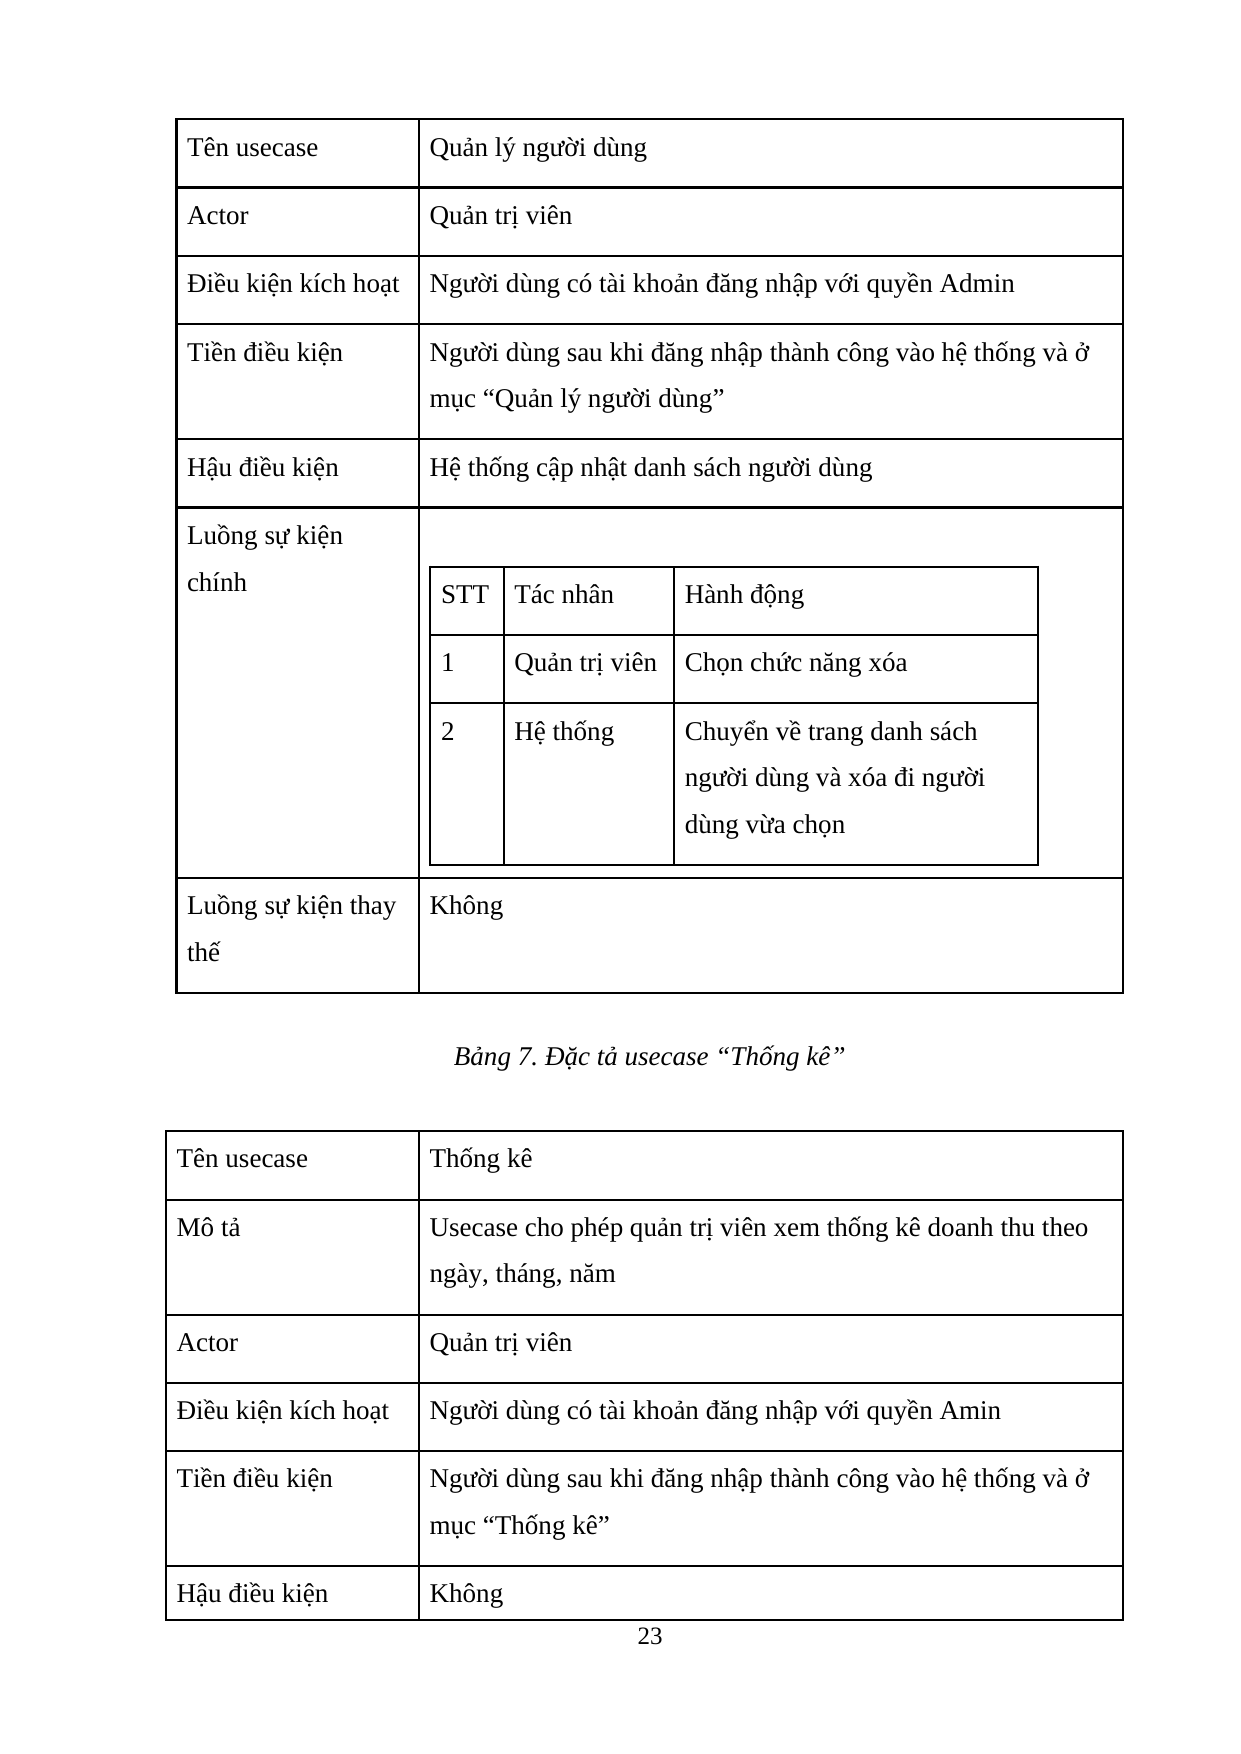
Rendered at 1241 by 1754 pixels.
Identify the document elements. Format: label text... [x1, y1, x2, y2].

table_cell Người dùng có tài khoản đăng nhập với quyền Admin [420, 257, 1122, 323]
table_cell Điều kiện kích hoạt [178, 257, 418, 323]
table_cell Điều kiện kích hoạt [167, 1384, 418, 1450]
table_cell Actor [167, 1316, 418, 1382]
table_cell Hệ thống cập nhật danh sách người dùng [420, 440, 1122, 506]
table_cell Không [420, 1567, 1122, 1619]
table_cell Hậu điều kiện [178, 440, 418, 506]
table_cell Usecase cho phép quản trị viên xem thống kê doanh thu theo ngày, tháng, năm [420, 1201, 1122, 1313]
table_cell Quản trị viên [420, 189, 1122, 255]
table_cell Luồng sự kiện chính [178, 509, 418, 877]
table_cell Người dùng sau khi đăng nhập thành công vào hệ thống và ở mục “Thống kê” [420, 1452, 1122, 1565]
table_header Quản lý người dùng [420, 120, 1122, 186]
text Bảng 7. Đặc tả usecase “Thống kê” [177, 1040, 1122, 1071]
table_header Thống kê [420, 1132, 1122, 1198]
table_cell Mô tả [167, 1201, 418, 1313]
table_cell Tiền điều kiện [178, 325, 418, 438]
table_cell [420, 509, 1122, 877]
table_header Tên usecase [167, 1132, 418, 1198]
table_cell Actor [178, 189, 418, 255]
table_cell Hậu điều kiện [167, 1567, 418, 1619]
table_cell Người dùng sau khi đăng nhập thành công vào hệ thống và ở mục “Quản lý người dùng” [420, 325, 1122, 438]
table_cell Người dùng có tài khoản đăng nhập với quyền Amin [420, 1384, 1122, 1450]
table_cell Không [420, 879, 1122, 992]
table_cell Quản trị viên [420, 1316, 1122, 1382]
table_cell Luồng sự kiện thay thế [178, 879, 418, 992]
table_header Tên usecase [178, 120, 418, 186]
table_cell Tiền điều kiện [167, 1452, 418, 1565]
